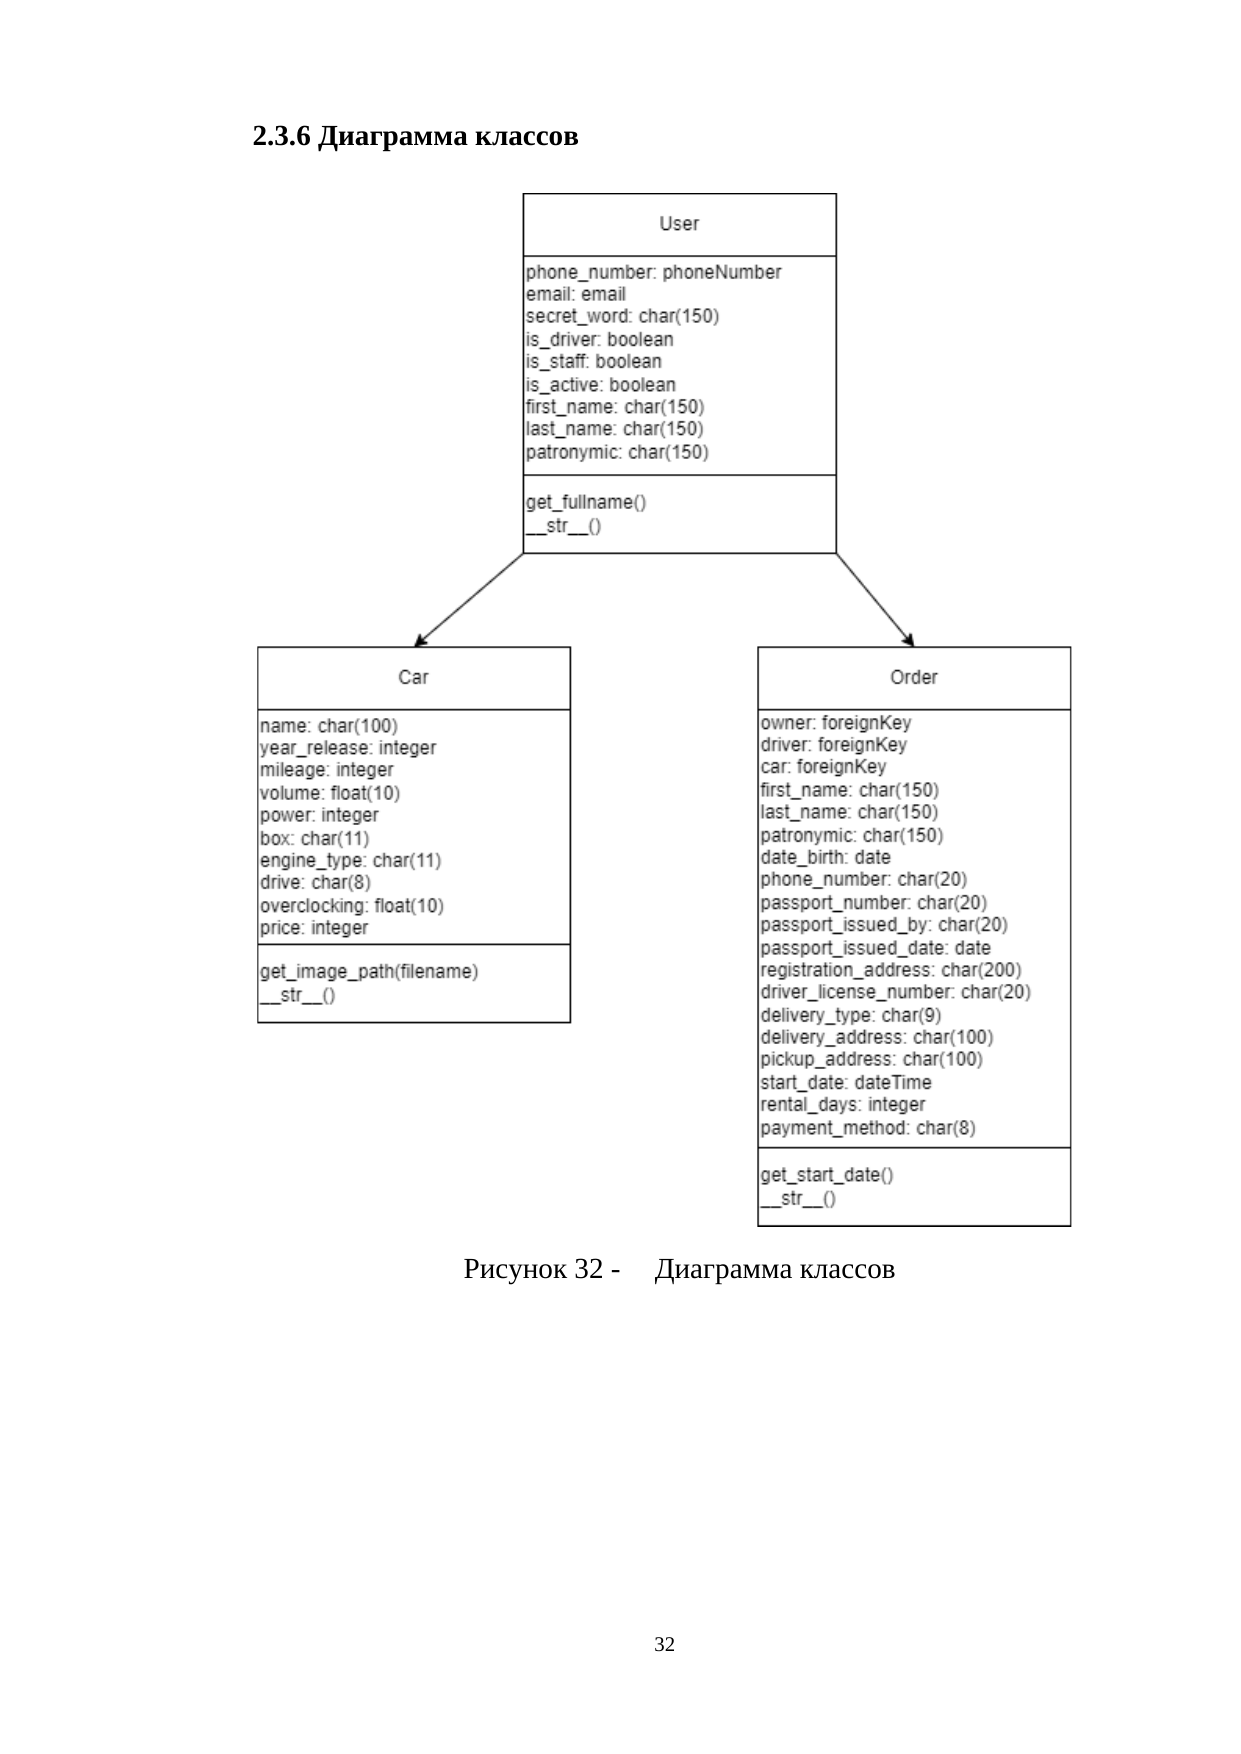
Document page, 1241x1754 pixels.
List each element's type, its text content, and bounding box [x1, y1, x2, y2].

picture [257, 193, 1072, 1227]
text Диаграмма классов [289, 1251, 1152, 1285]
list Диаграмма классов [252, 118, 1152, 152]
